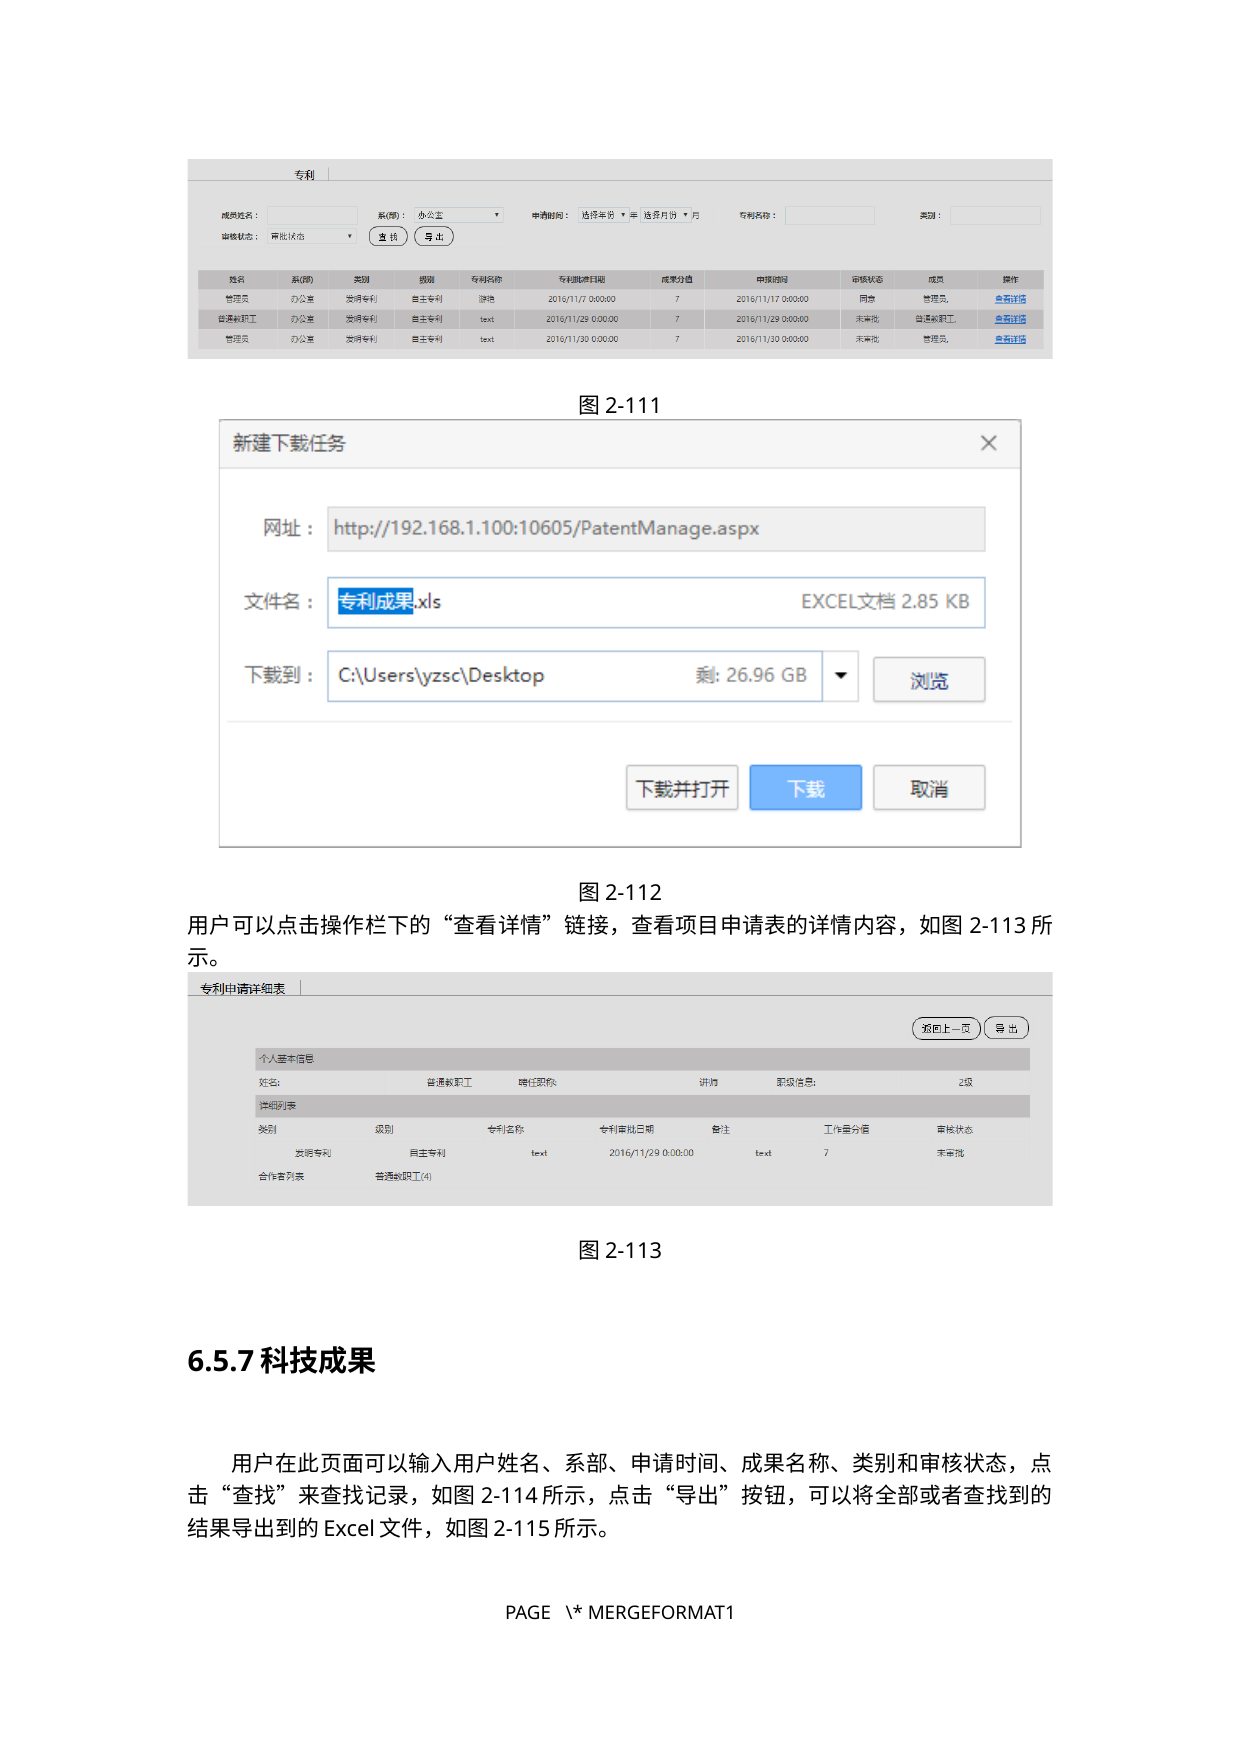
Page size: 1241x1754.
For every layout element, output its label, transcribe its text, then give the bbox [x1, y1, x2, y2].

picture [187, 159, 1053, 359]
text 图2-113 [187, 1232, 1053, 1265]
picture [187, 972, 1053, 1206]
text 图2-112 [187, 875, 1053, 907]
text 用户可以点击操作栏下的“查看详情”链接，查看项目申请表的详情内容，如图2-113所示。 [187, 907, 1053, 972]
text 图2-111 [187, 387, 1053, 420]
subtitle 6.5.7科技成果 [187, 1326, 1053, 1391]
text 用户在此页面可以输入用户姓名、系部、申请时间、成果名称、类别和审核状态，点击“查找”来查找记录，如图2-114所示，点击“导出”按钮，可以将全部或者查找到的结果导出到的Excel文件，如图2-115所示。 [187, 1445, 1053, 1543]
picture [218, 419, 1022, 848]
